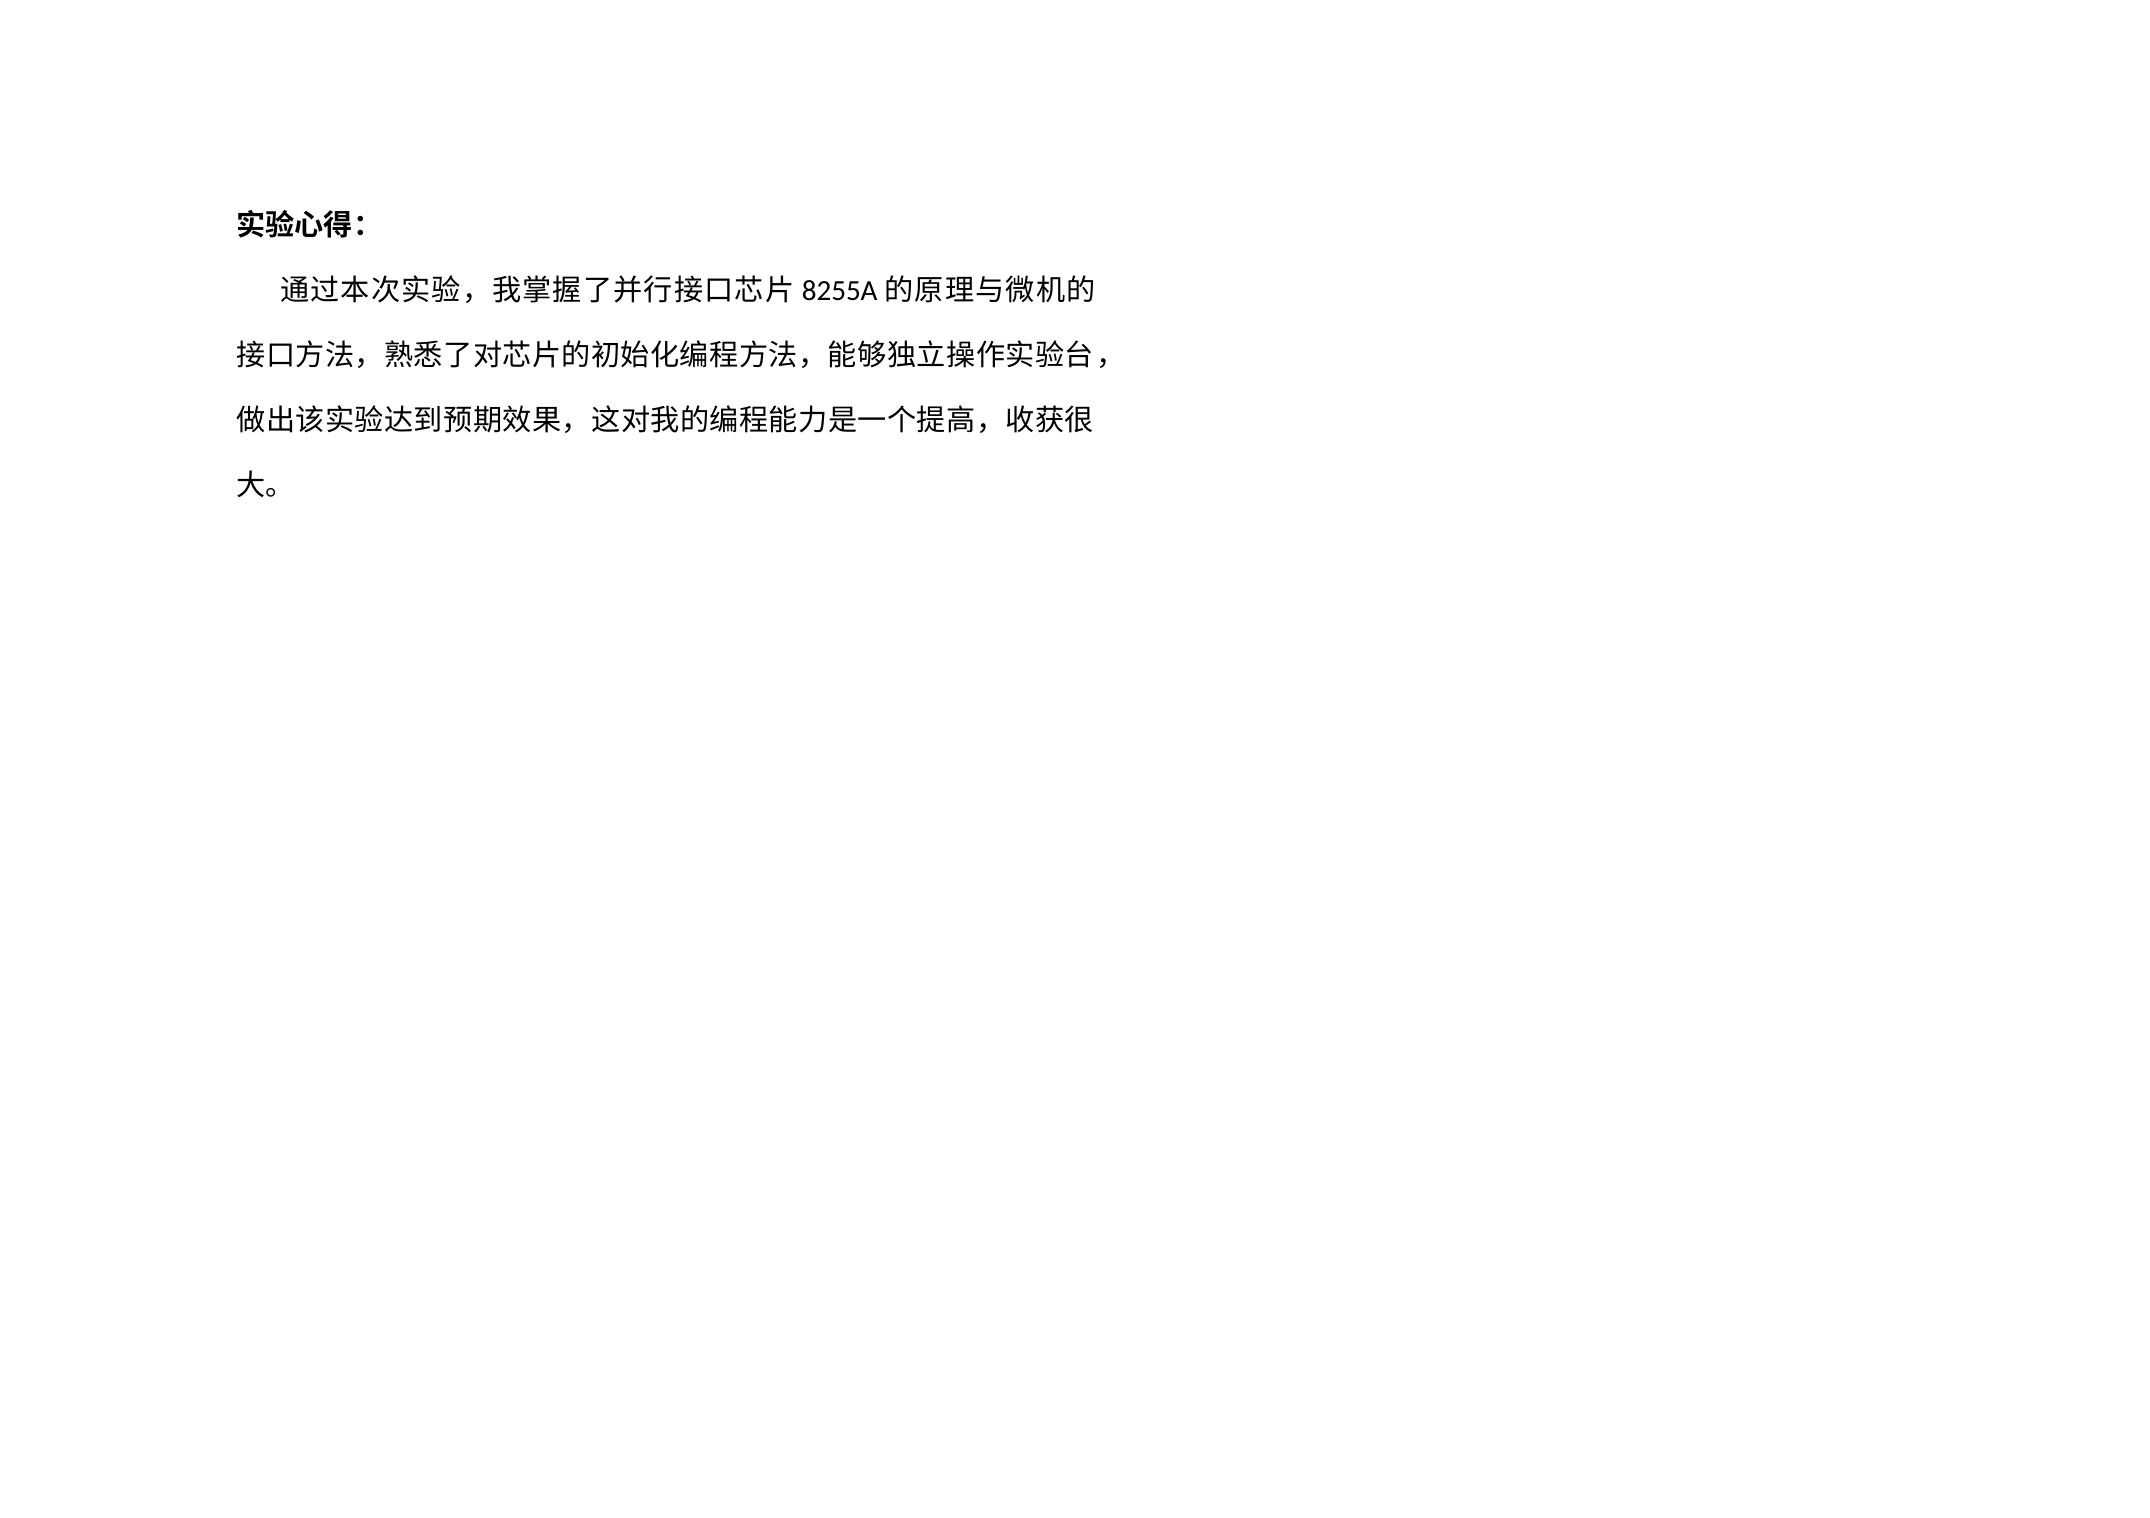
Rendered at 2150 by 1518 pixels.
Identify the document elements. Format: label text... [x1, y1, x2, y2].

text 通过本次实验，我掌握了并行接口芯片8255A的原理与微机的接口方法，熟悉了对芯片的初始化编程方法，能够独立操作实验台，做出该实验达到预期效果，这对我的编程能力是一个提高，收获很大。 [236, 255, 1096, 515]
text 实验心得： [236, 190, 1096, 255]
